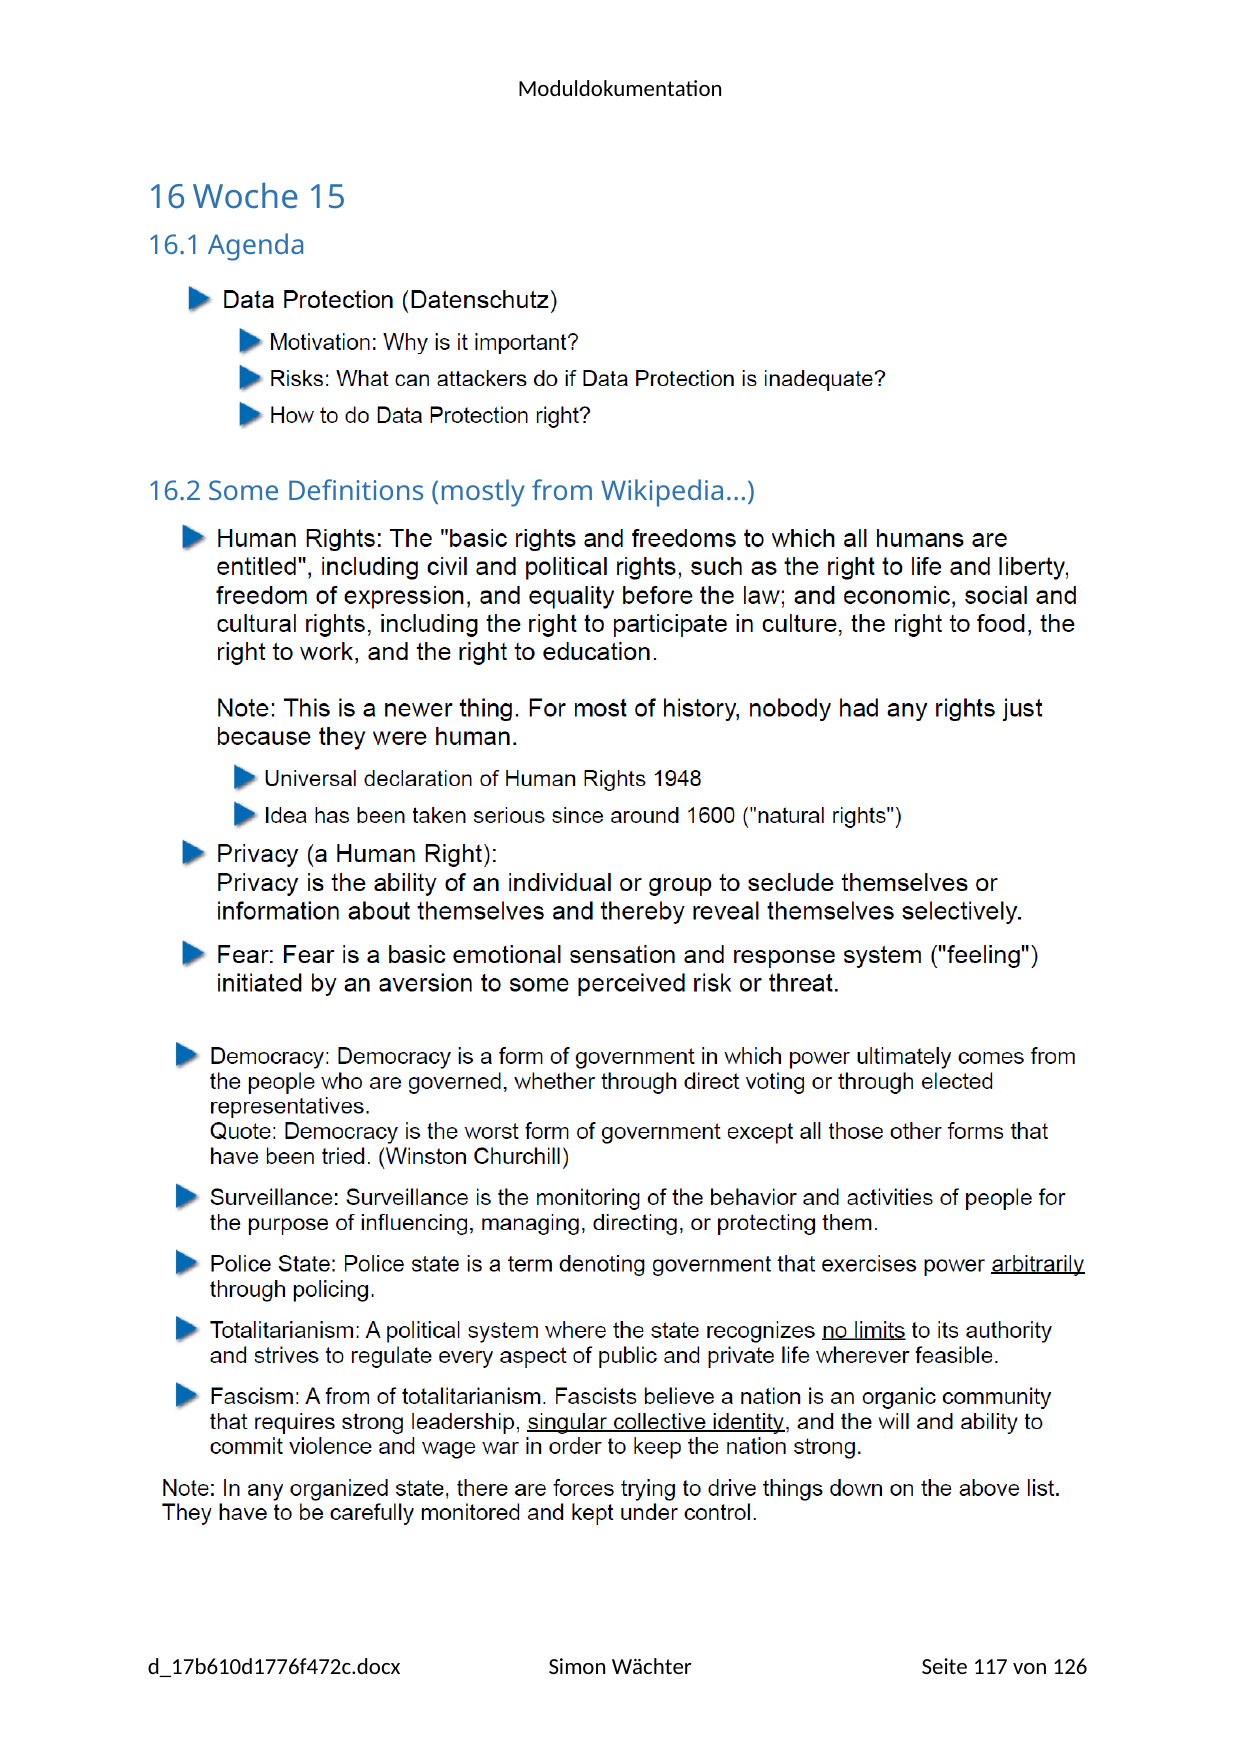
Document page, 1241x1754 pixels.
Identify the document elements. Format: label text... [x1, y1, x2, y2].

picture [147, 1031, 1093, 1534]
picture [147, 265, 1093, 453]
subtitle Agenda [148, 226, 1093, 263]
subtitle Woche 15 [148, 173, 1093, 218]
subtitle Some Definitions (mostly from Wikipedia...) [148, 472, 1093, 509]
picture [147, 511, 1093, 1013]
